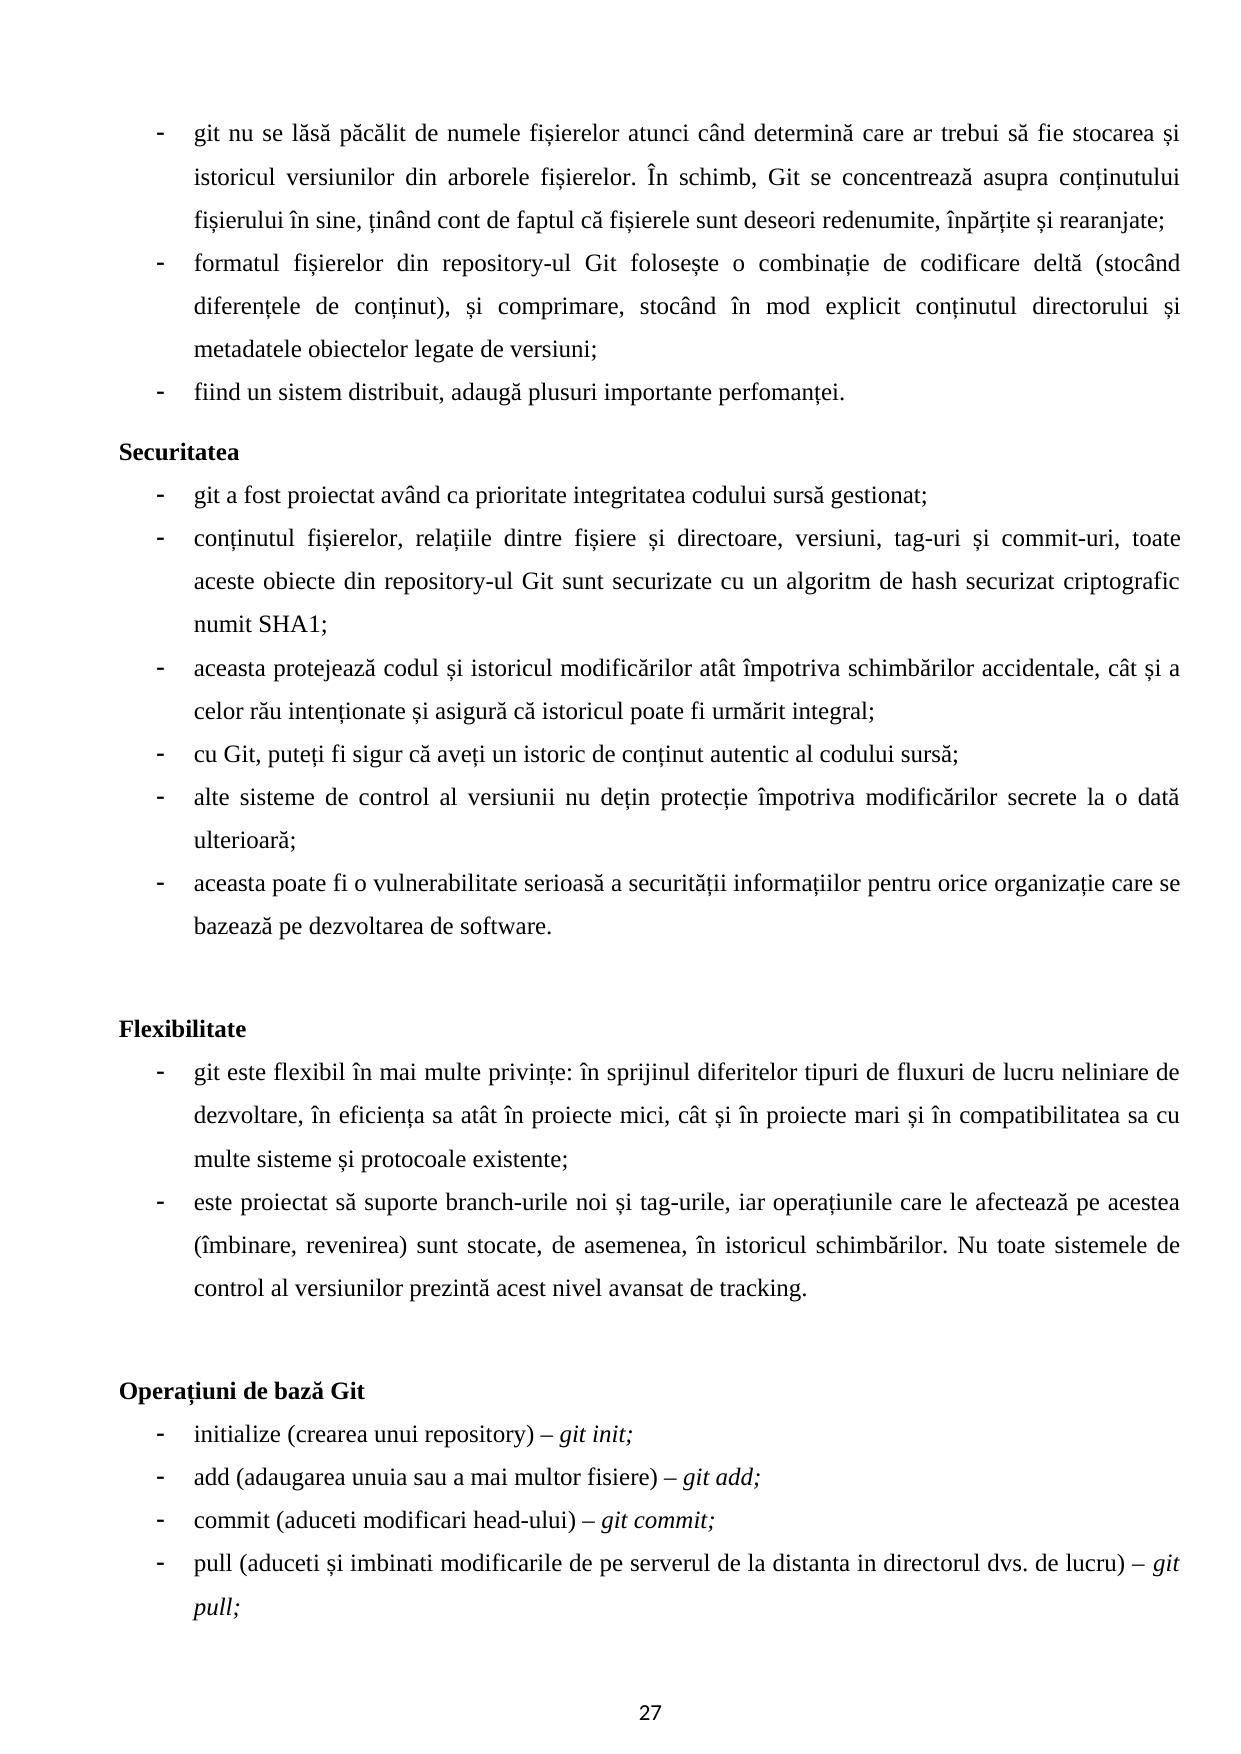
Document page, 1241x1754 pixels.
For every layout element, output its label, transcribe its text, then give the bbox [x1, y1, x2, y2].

list este proiectat să suporte branch-urile noi și tag-urile, iar operațiunile care le afectează pe acestea (îmbinare, revenirea) sunt stocate, de asemenea, în istoricul schimbărilor. Nu toate sistemele de control al versiunilor prezintă acest nivel avansat de tracking. [156, 1187, 1182, 1302]
list fiind un sistem distribuit, adaugă plusuri importante perfomanței. [156, 377, 1182, 406]
list formatul fișierelor din repository-ul Git folosește o combinație de codificare deltă (stocând diferențele de conținut), și comprimare, stocând în mod explicit conținutul directorului și metadatele obiectelor legate de versiuni; [156, 248, 1182, 363]
list git nu se lăsă păcălit de numele fișierelor atunci când determină care ar trebui să fie stocarea și istoricul versiunilor din arborele fișierelor. În schimb, Git se concentrează asupra conținutului fișierului în sine, ținând cont de faptul că fișierele sunt deseori redenumite, înpărțite și rearanjate; [156, 118, 1182, 233]
list aceasta protejează codul și istoricul modificărilor atât împotriva schimbărilor accidentale, cât și a celor rău intenționate și asigură că istoricul poate fi urmărit integral; [156, 653, 1182, 724]
text Flexibilitate [118, 1014, 1182, 1043]
text Securitatea [118, 437, 1182, 466]
list initialize (crearea unui repository) – git init; [156, 1419, 1182, 1448]
list alte sisteme de control al versiunii nu dețin protecție împotriva modificărilor secrete la o dată ulterioară; [156, 782, 1182, 854]
list pull (aduceti și imbinati modificarile de pe serverul de la distanta in directorul dvs. de lucru) – git pull; [156, 1548, 1182, 1620]
list add (adaugarea unuia sau a mai multor fisiere) – git add; [156, 1462, 1182, 1491]
list commit (aduceti modificari head-ului) – git commit; [156, 1505, 1182, 1534]
list aceasta poate fi o vulnerabilitate serioasă a securității informațiilor pentru orice organizație care se bazează pe dezvoltarea de software. [156, 868, 1182, 940]
list git este flexibil în mai multe privințe: în sprijinul diferitelor tipuri de fluxuri de lucru neliniare de dezvoltare, în eficiența sa atât în proiecte mici, cât și în proiecte mari și în compatibilitatea sa cu multe sisteme și protocoale existente; [156, 1057, 1182, 1172]
list git a fost proiectat având ca prioritate integritatea codului sursă gestionat; [156, 480, 1182, 509]
list conținutul fișierelor, relațiile dintre fișiere și directoare, versiuni, tag-uri și commit-uri, toate aceste obiecte din repository-ul Git sunt securizate cu un algoritm de hash securizat criptografic numit SHA1; [156, 523, 1182, 638]
text Operațiuni de bază Git [118, 1376, 1182, 1405]
list cu Git, puteți fi sigur că aveți un istoric de conținut autentic al codului sursă; [156, 739, 1182, 768]
